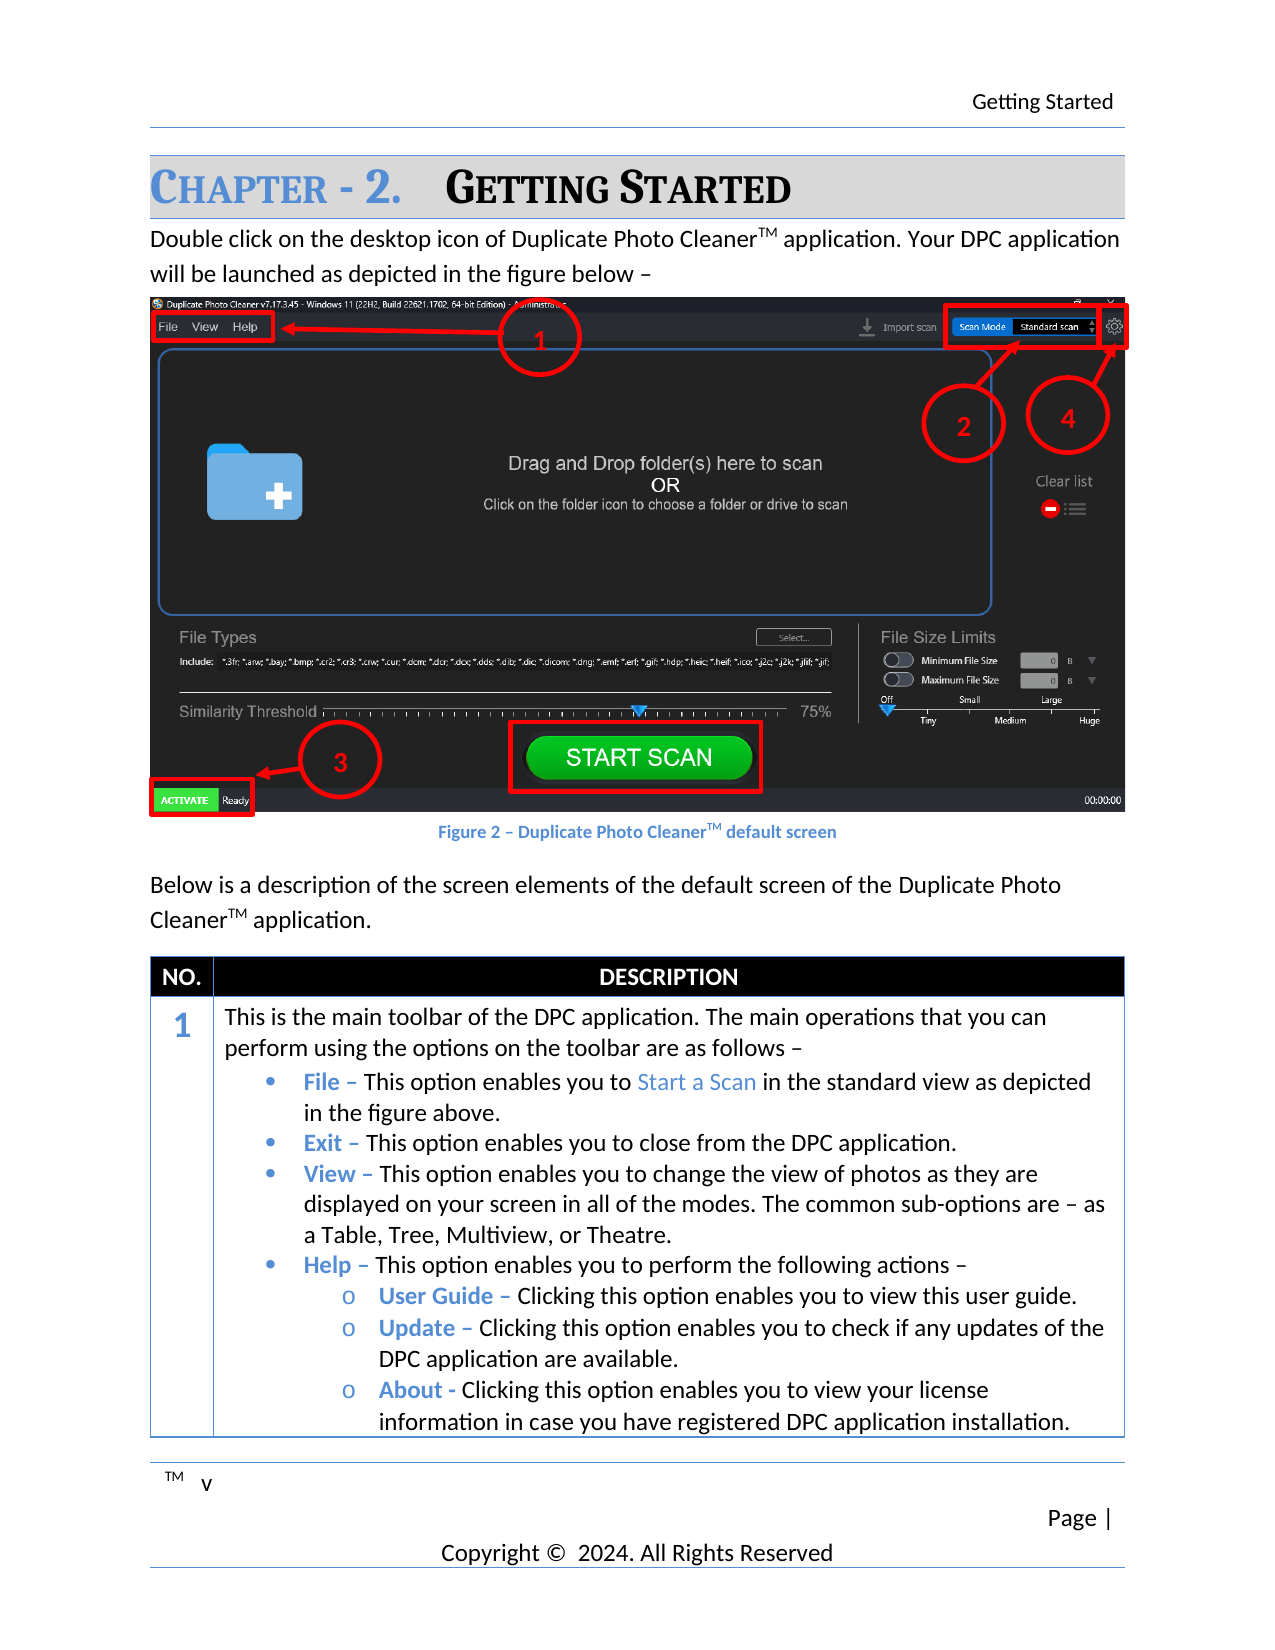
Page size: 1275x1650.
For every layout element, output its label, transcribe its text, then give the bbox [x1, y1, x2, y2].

picture [948, 308, 1096, 345]
table_cell 1 [151, 997, 213, 1436]
picture [503, 302, 577, 372]
text Below is a description of the screen elements of the default screen of the TM application. [150, 869, 1125, 934]
picture [927, 389, 1001, 458]
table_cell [214, 997, 1124, 1436]
subtitle Getting Started [150, 156, 1125, 218]
picture [1102, 308, 1124, 345]
text Figure 2 – Duplicate Photo CleanerTM default screen [150, 820, 1125, 843]
table_header NO. [151, 957, 213, 996]
text Double click on the desktop icon of Duplicate Photo CleanerTM application. Your DPC application will be launched as depicted in the figure below – [150, 223, 1125, 289]
table_header DESCRIPTION [214, 957, 1124, 996]
picture [154, 781, 250, 812]
picture [1031, 380, 1105, 450]
picture [150, 297, 1125, 812]
